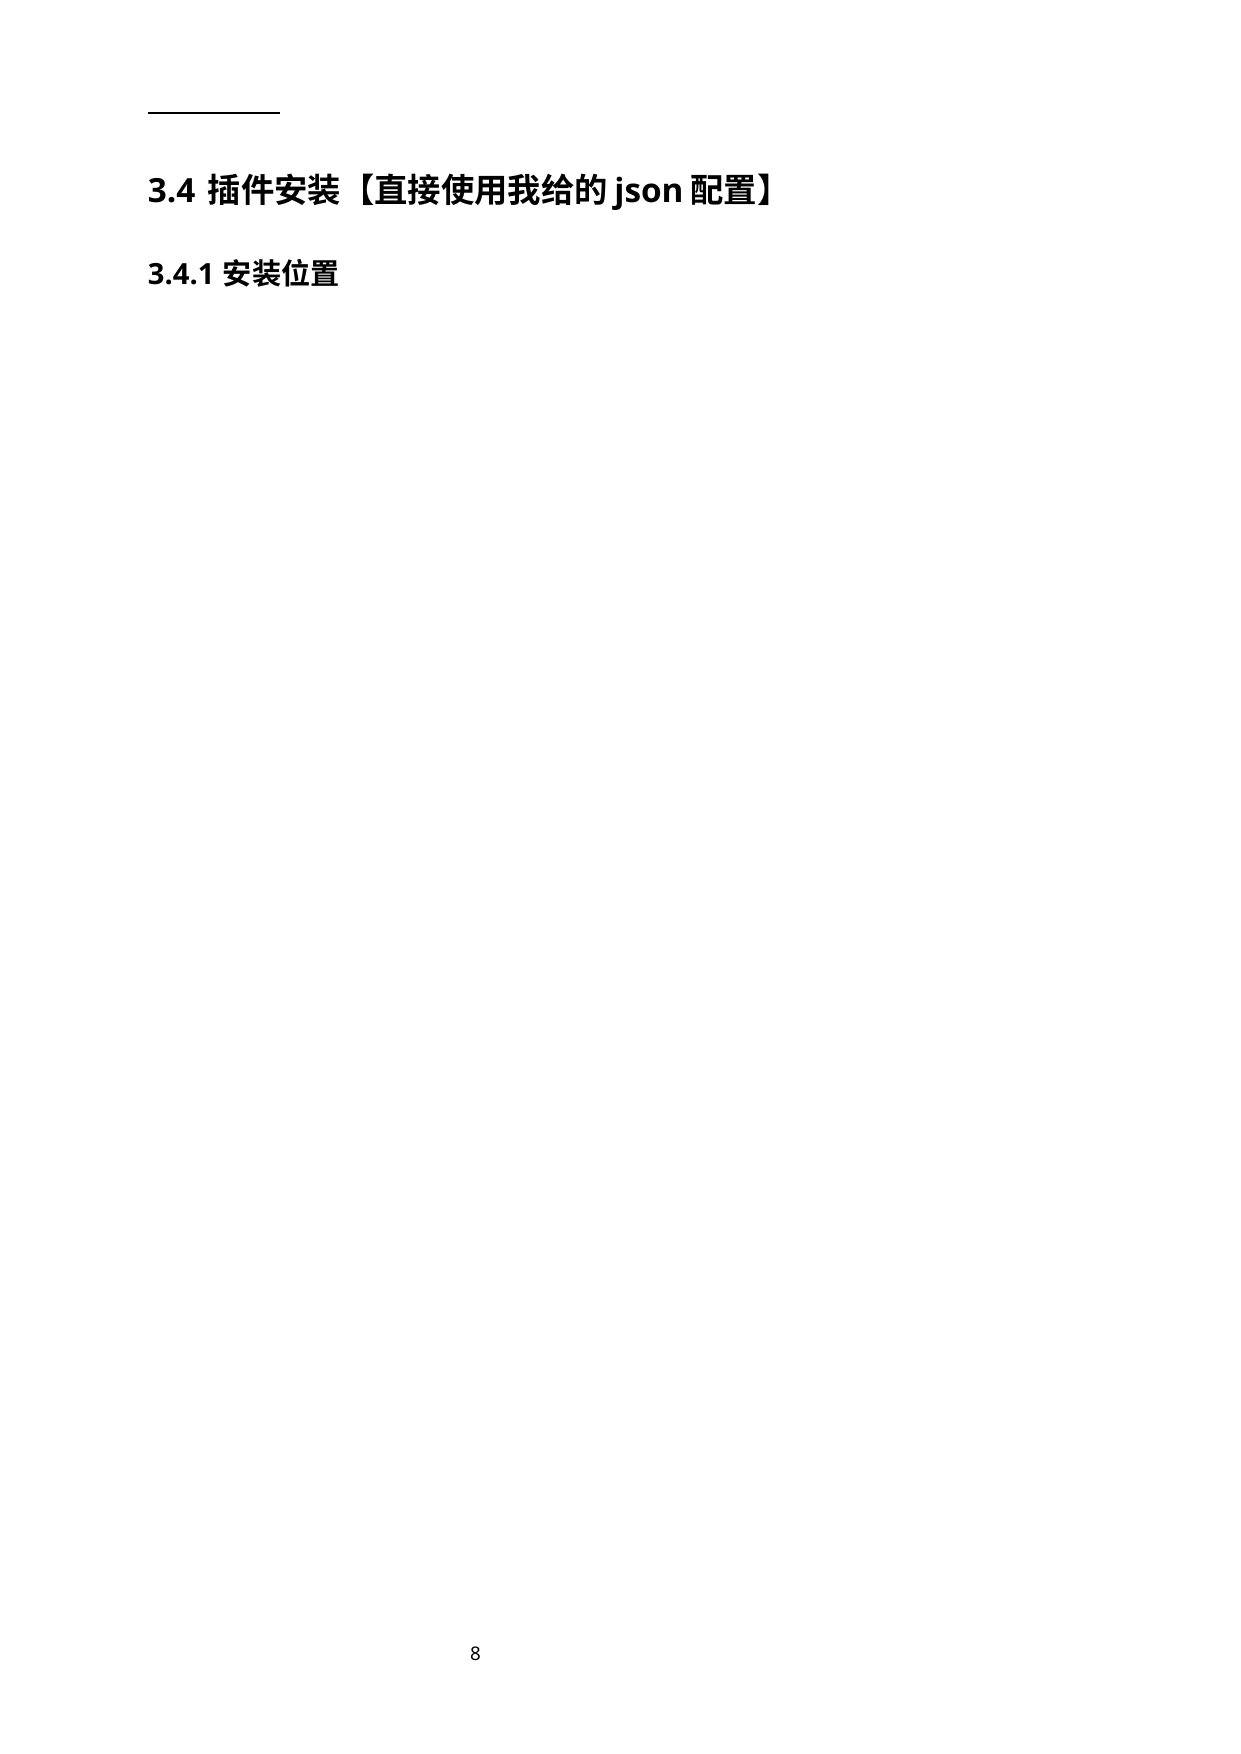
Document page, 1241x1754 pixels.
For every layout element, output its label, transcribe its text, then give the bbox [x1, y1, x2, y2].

subtitle 插件安装【直接使用我给的json配置】 [148, 164, 1093, 212]
subtitle 安装位置 [148, 239, 1093, 304]
